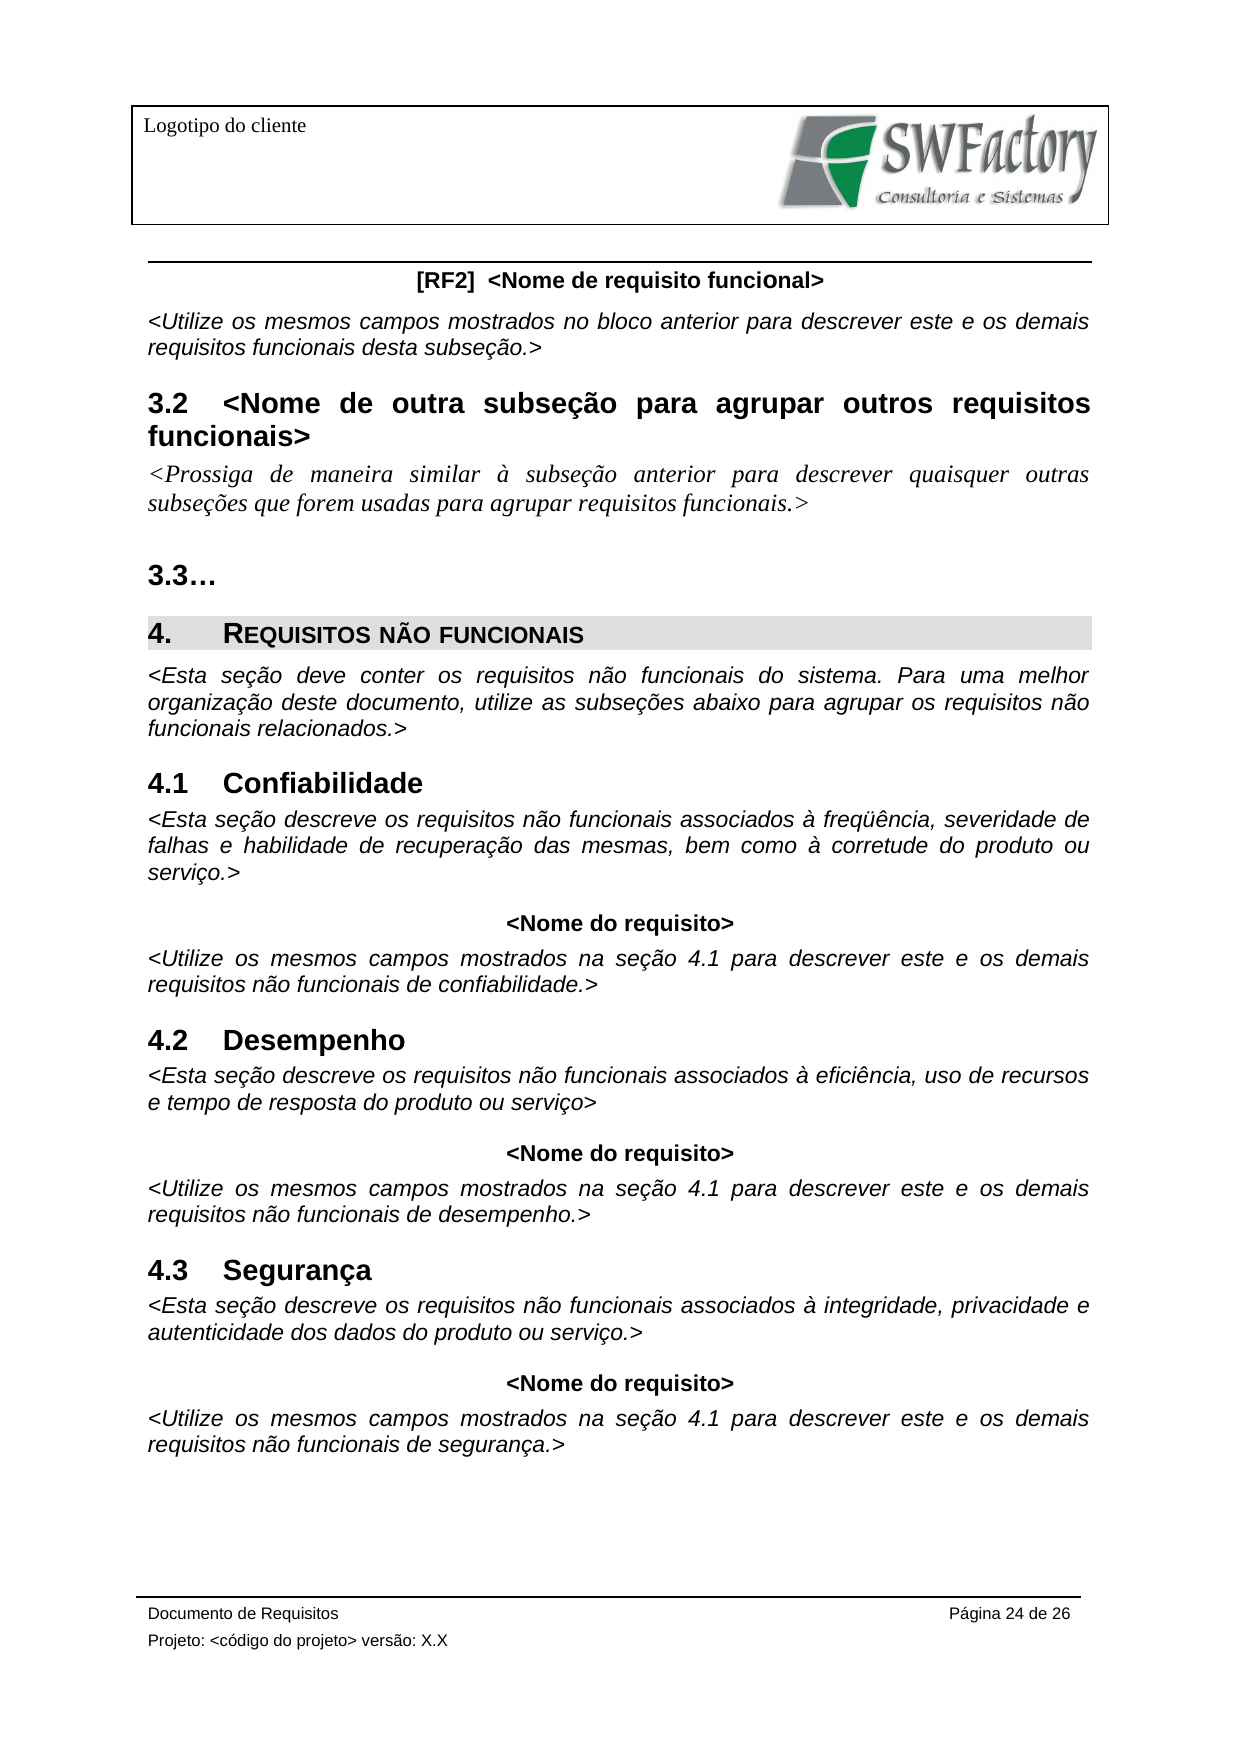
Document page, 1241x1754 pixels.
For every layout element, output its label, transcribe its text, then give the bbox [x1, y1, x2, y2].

subtitle Segurança [148, 1252, 1092, 1286]
text <Utilize os mesmos campos mostrados na seção 4.1 para descrever este e os demais requisitos não funcionais de segurança.> [148, 1405, 1092, 1457]
text <Prossiga de maneira similar à subseção anterior para descrever quaisquer outras subseções que forem usadas para agrupar requisitos funcionais.> [148, 459, 1092, 516]
subtitle Requisitos não funcionais [148, 616, 1092, 650]
list <Nome do requisito> [148, 910, 1092, 939]
text <Esta seção descreve os requisitos não funcionais associados à integridade, privacidade e autenticidade dos dados do produto ou serviço.> [148, 1292, 1092, 1345]
text <Utilize os mesmos campos mostrados na seção 4.1 para descrever este e os demais requisitos não funcionais de confiabilidade.> [148, 945, 1092, 998]
text <Esta seção descreve os requisitos não funcionais associados à freqüência, severidade de falhas e habilidade de recuperação das mesmas, bem como à corretude do produto ou serviço.> [148, 806, 1092, 885]
picture [776, 113, 1098, 211]
subtitle Desempenho [148, 1023, 1092, 1056]
text <Utilize os mesmos campos mostrados na seção 4.1 para descrever este e os demais requisitos não funcionais de desempenho.> [148, 1175, 1092, 1227]
text 3.3… [148, 558, 1092, 591]
text <Utilize os mesmos campos mostrados no bloco anterior para descrever este e os demais requisitos funcionais desta subseção.> [148, 308, 1092, 361]
list <Nome de requisito funcional> [148, 263, 1092, 295]
list <Nome do requisito> [148, 1140, 1092, 1168]
list <Nome do requisito> [148, 1370, 1092, 1398]
text <Esta seção deve conter os requisitos não funcionais do sistema. Para uma melhor organização deste documento, utilize as subseções abaixo para agrupar os requisitos não funcionais relacionados.> [148, 662, 1092, 741]
text <Esta seção descreve os requisitos não funcionais associados à eficiência, uso de recursos e tempo de resposta do produto ou serviço> [148, 1062, 1092, 1115]
subtitle <Nome de outra subseção para agrupar outros requisitos funcionais> [148, 386, 1092, 453]
subtitle Confiabilidade [148, 766, 1092, 800]
